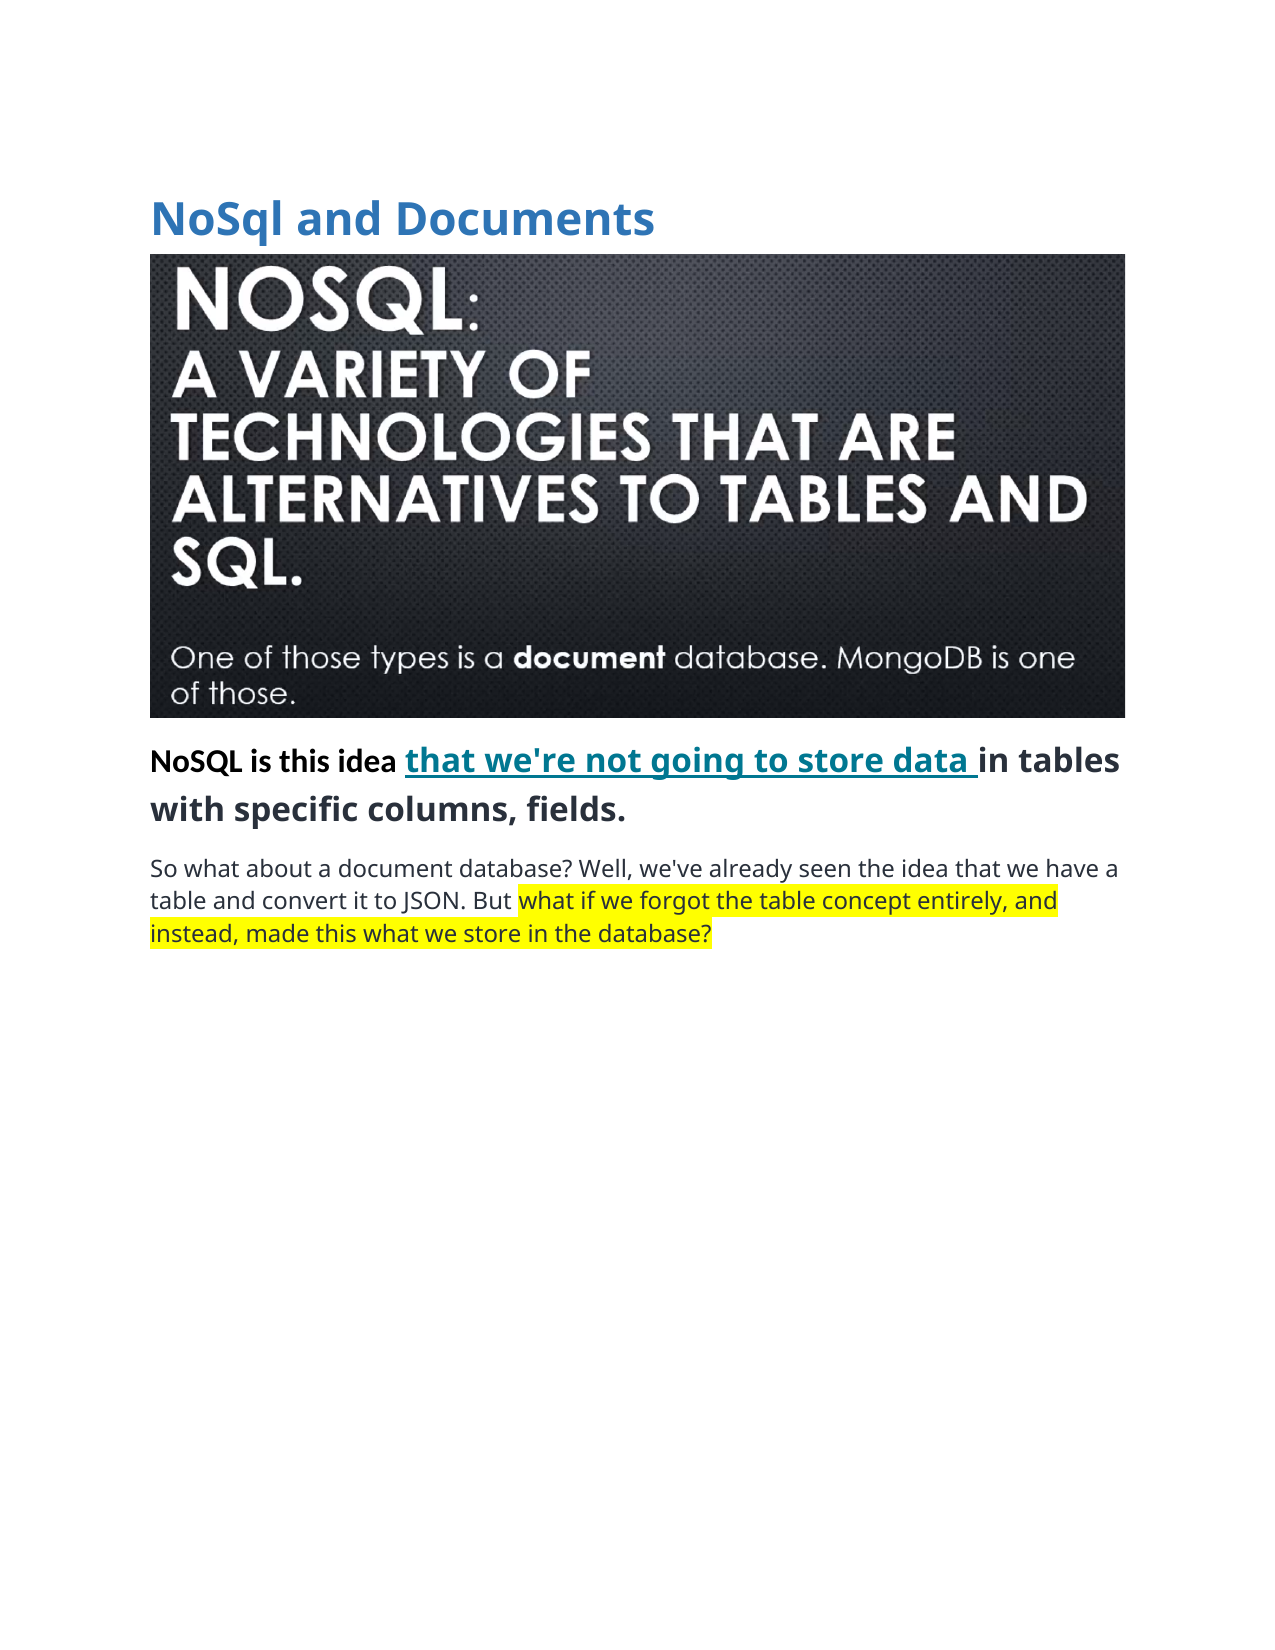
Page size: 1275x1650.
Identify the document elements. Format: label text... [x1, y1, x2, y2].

text So what about a document database? Well, we've already seen the idea that we have a table and convert it to JSON. But what if we forgot the table concept entirely, and instead, made this what we store in the database? [150, 851, 1125, 949]
subtitle NoSql and Documents [150, 187, 1125, 249]
picture [150, 254, 1125, 718]
text NoSQL is this idea that we're not going to store data in tables with specific columns, fields. [150, 737, 1125, 831]
